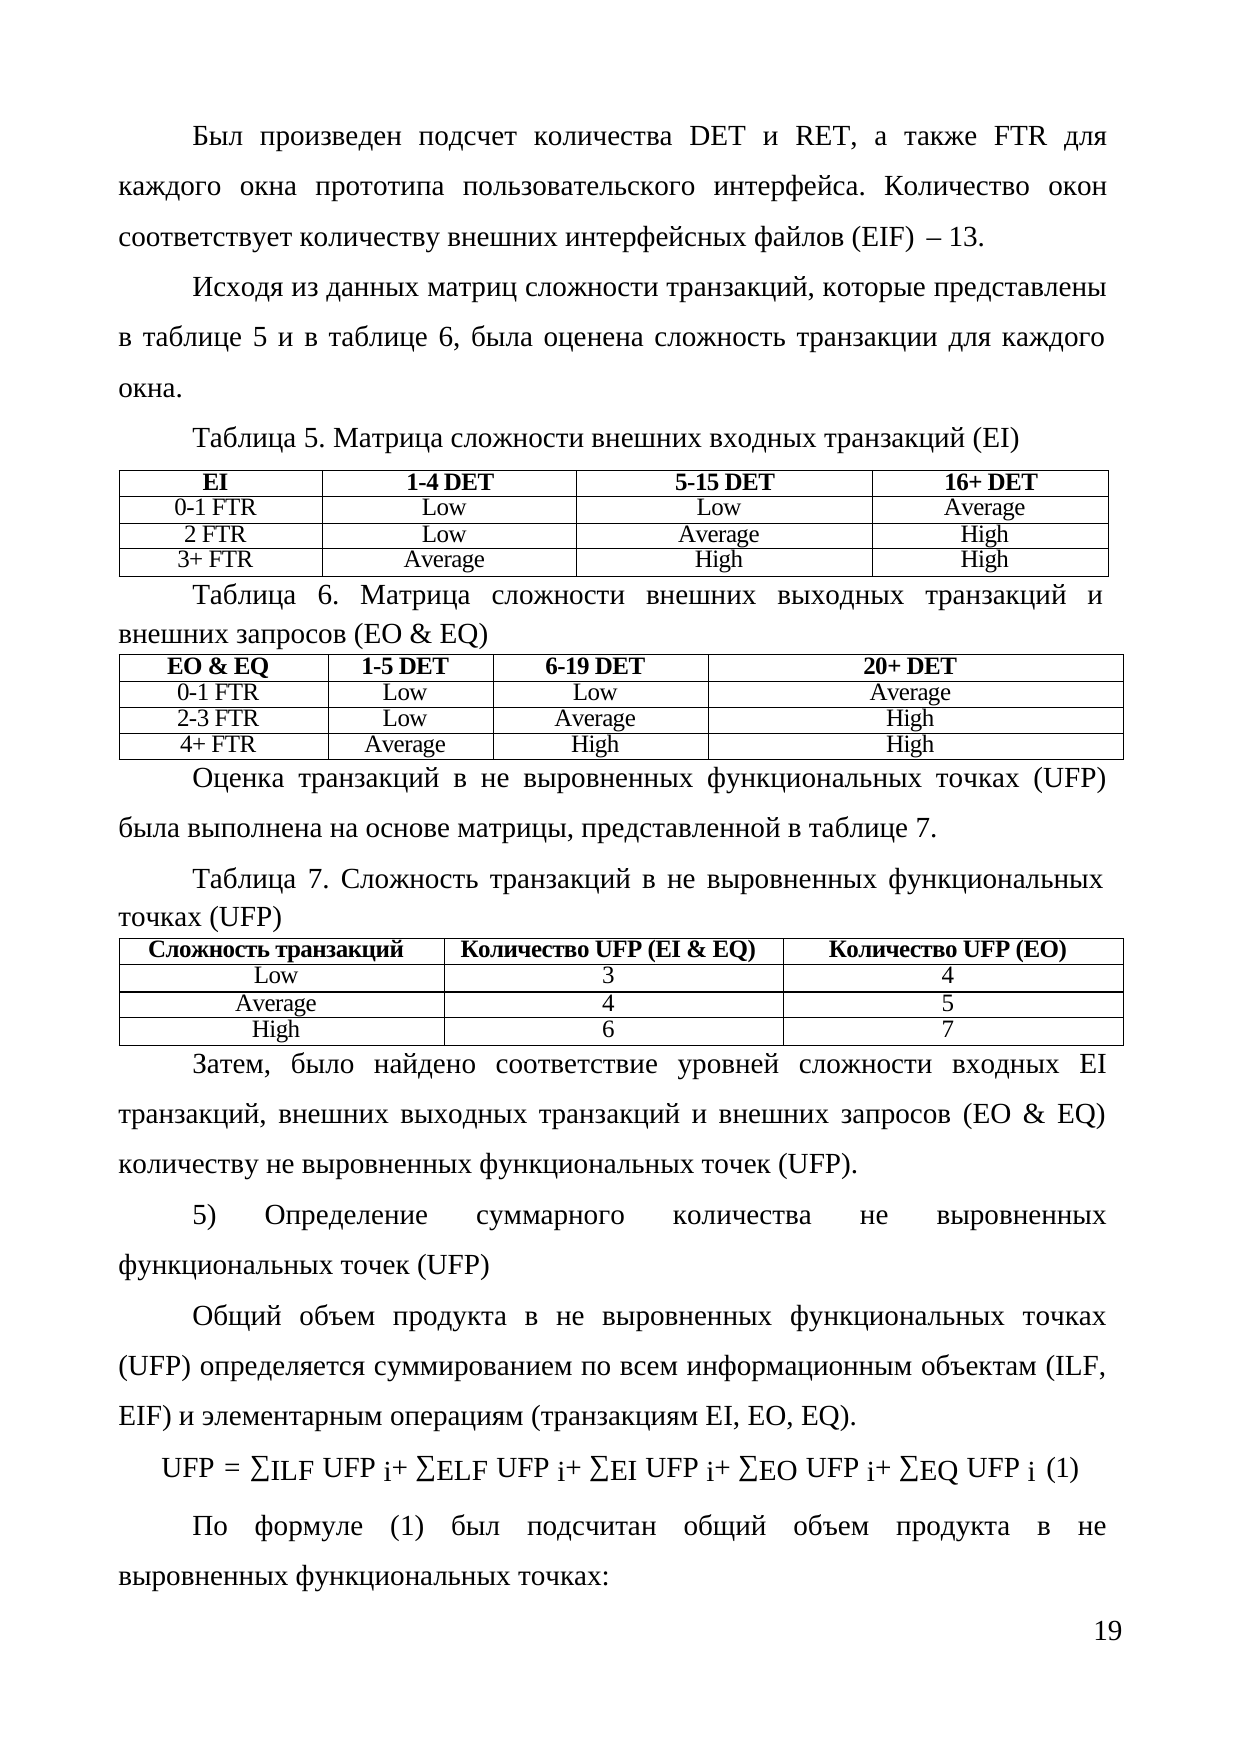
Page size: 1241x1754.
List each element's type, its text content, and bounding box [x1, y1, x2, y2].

table_cell High [873, 524, 1108, 548]
table_cell Low [323, 497, 576, 522]
table_cell Average [577, 524, 872, 548]
table_cell 5 [784, 993, 1123, 1017]
table_cell Low [494, 682, 708, 707]
table_cell Low [323, 524, 576, 548]
table_cell Average [120, 993, 444, 1017]
table_cell 6 [445, 1018, 783, 1045]
text Таблица 7. Сложность транзакций в не выровненных функциональных точках (UFP) [118, 861, 1104, 933]
table_cell Average [494, 708, 708, 733]
table_cell 4 [445, 993, 783, 1017]
table_cell Average [873, 497, 1108, 522]
table_header 5-15 DET [577, 471, 872, 496]
table_cell High [709, 708, 1123, 733]
table_cell Low [120, 965, 444, 991]
text Общий объем продукта в не выровненных функциональных точках (UFP) определяется суммированием по всем информационным объектам (ILF, EIF) и элементарным операциям (транзакциям EI, EO, EQ). [118, 1298, 1107, 1432]
table_header 1-4 DET [323, 471, 576, 496]
text 5) Определение суммарного количества не выровненных функциональных точек (UFP) [118, 1197, 1107, 1281]
text Исходя из данных матриц сложности транзакций, которые представлены в таблице 5 и в таблице 6, была оценена сложность транзакции для каждого окна. [118, 269, 1107, 403]
table_cell Low [577, 497, 872, 522]
table_cell Average [323, 549, 576, 576]
text Таблица 5. Матрица сложности внешних входных транзакций (EI) [118, 420, 1104, 453]
table_header EO & EQ [120, 655, 328, 681]
table_cell Average [329, 734, 493, 759]
table_cell High [120, 1018, 444, 1045]
table_cell Average [709, 682, 1123, 707]
table_cell High [494, 734, 708, 759]
table_cell 2-3 FTR [120, 708, 328, 733]
table_header EI [120, 471, 322, 496]
table_cell High [577, 549, 872, 576]
table_cell 2 FTR [120, 524, 322, 548]
table_cell 7 [784, 1018, 1123, 1045]
table_cell Low [329, 708, 493, 733]
table_cell 3 [445, 965, 783, 991]
table_cell 0-1 FTR [120, 682, 328, 707]
text Оценка транзакций в не выровненных функциональных точках (UFP) была выполнена на основе матрицы, представленной в таблице 7. [118, 760, 1107, 844]
table_header Сложность транзакций [120, 939, 444, 964]
table_cell 0-1 FTR [120, 497, 322, 522]
table_cell High [873, 549, 1108, 576]
table_cell High [709, 734, 1123, 759]
text UFP = ∑ILF UFP i+ ∑ELF UFP i+ ∑EI UFP i+ ∑EO UFP i+ ∑EQ UFP i (1) [118, 1448, 1122, 1488]
table_header 20+ DET [709, 655, 1123, 681]
table_header 6-19 DET [494, 655, 708, 681]
text Таблица 6. Матрица сложности внешних выходных транзакций и внешних запросов (EO & EQ) [118, 577, 1104, 649]
table_header 1-5 DET [329, 655, 493, 681]
table_cell 4 [784, 965, 1123, 991]
table_cell 3+ FTR [120, 549, 322, 576]
table_header Количество UFP (EO) [784, 939, 1123, 964]
table_cell Low [329, 682, 493, 707]
table_header 16+ DET [873, 471, 1108, 496]
table_cell 4+ FTR [120, 734, 328, 759]
text Был произведен подсчет количества DET и RET, а также FTR для каждого окна прототипа пользовательского интерфейса. Количество окон соответствует количеству внешних интерфейсных файлов (EIF) – 13. [118, 118, 1108, 252]
text Затем, было найдено соответствие уровней сложности входных EI транзакций, внешних выходных транзакций и внешних запросов (EO & EQ) количеству не выровненных функциональных точек (UFP). [118, 1046, 1107, 1180]
table_header Количество UFP (EI & EQ) [445, 939, 783, 964]
text По формуле (1) был подсчитан общий объем продукта в не выровненных функциональных точках: [118, 1508, 1107, 1592]
